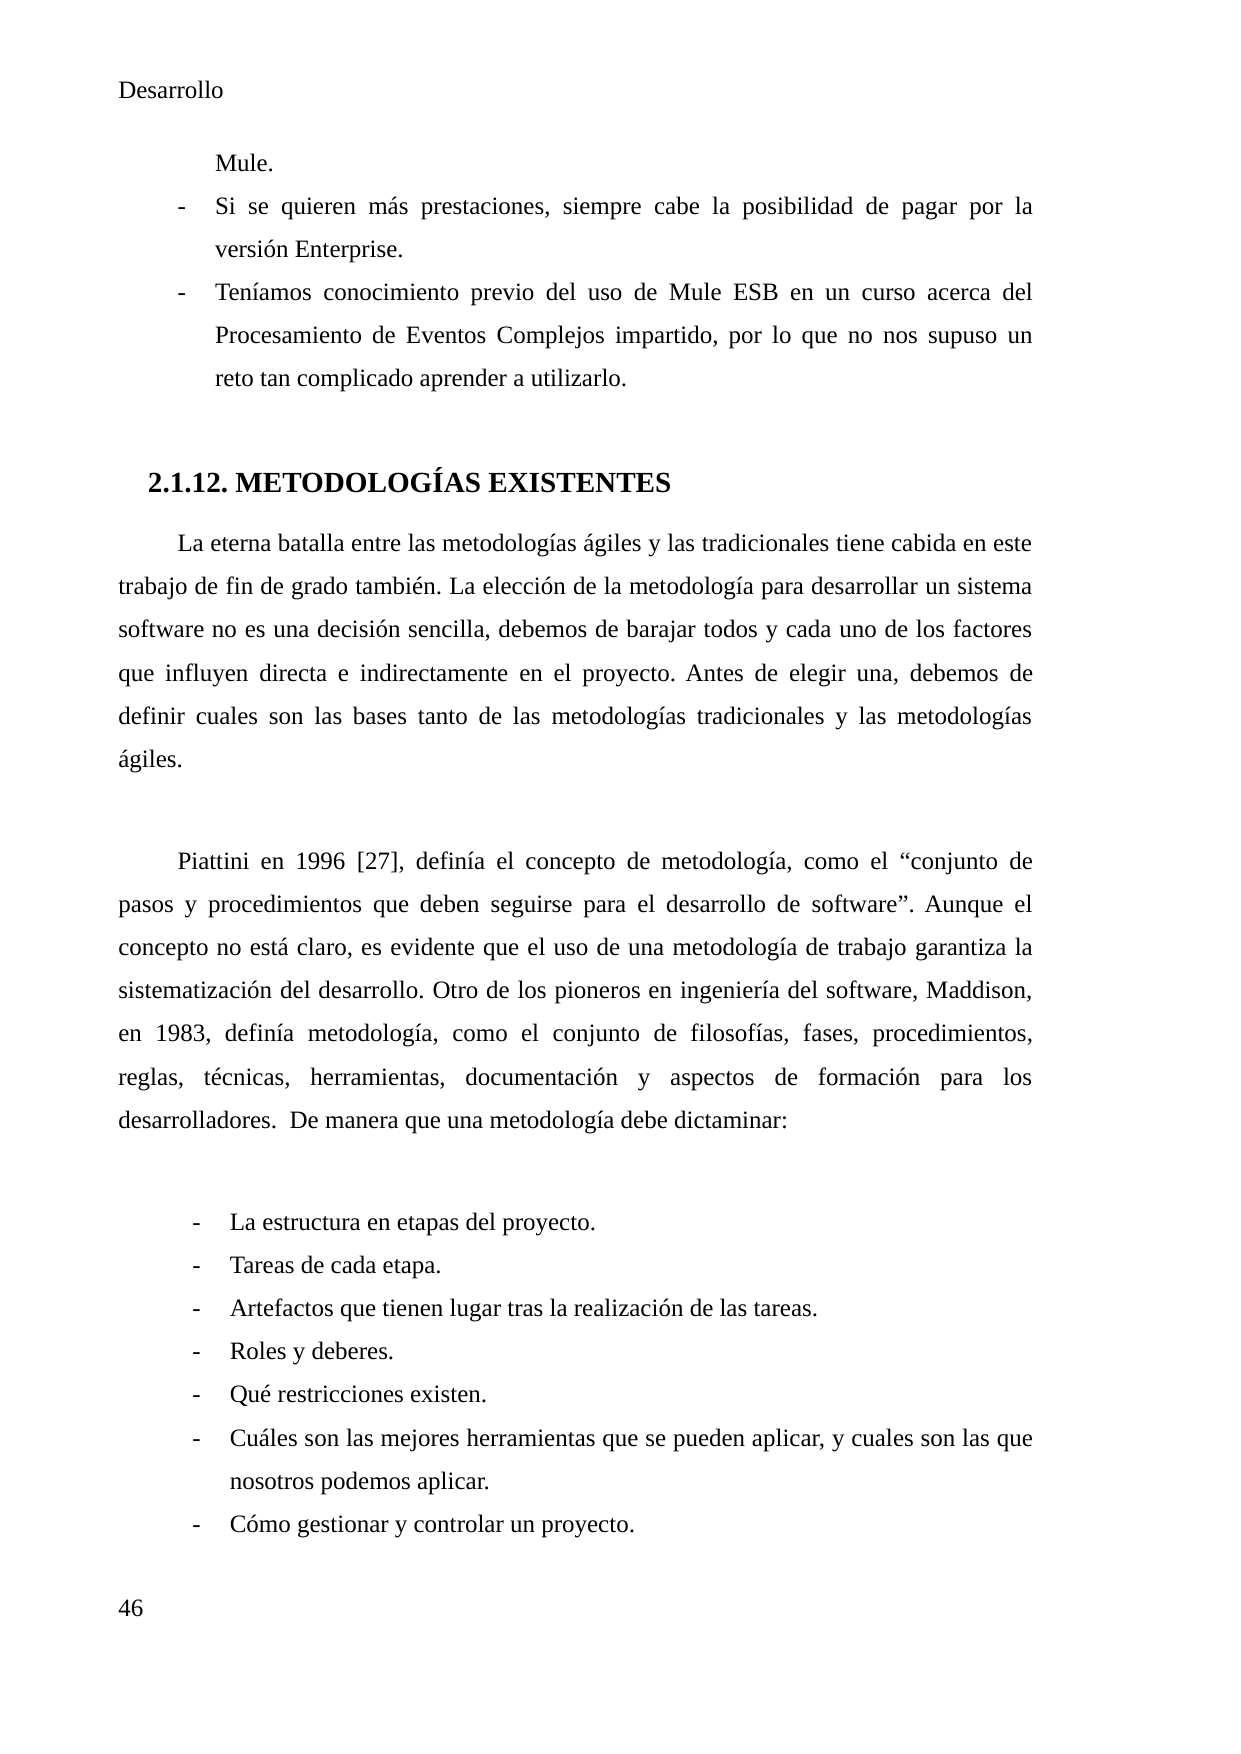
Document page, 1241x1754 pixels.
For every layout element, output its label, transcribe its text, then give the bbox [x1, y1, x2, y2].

list Artefactos que tienen lugar tras la realización de las tareas. [192, 1293, 1033, 1322]
list Cuáles son las mejores herramientas que se pueden aplicar, y cuales son las que nosotros podemos aplicar. [192, 1423, 1033, 1494]
text Metodologías existentes [148, 466, 1033, 499]
list Si se quieren más prestaciones, siempre cabe la posibilidad de pagar por la versión Enterprise. [177, 191, 1033, 263]
text La eterna batalla entre las metodologías ágiles y las tradicionales tiene cabida en este trabajo de fin de grado también. La elección de la metodología para desarrollar un sistema software no es una decisión sencilla, debemos de barajar todos y cada uno de los factores que influyen directa e indirectamente en el proyecto. Antes de elegir una, debemos de definir cuales son las bases tanto de las metodologías tradicionales y las metodologías ágiles. [118, 528, 1033, 773]
list Qué restricciones existen. [192, 1379, 1033, 1408]
list Tareas de cada etapa. [192, 1250, 1033, 1279]
text Piattini en 1996 [27], definía el concepto de metodología, como el “conjunto de pasos y procedimientos que deben seguirse para el desarrollo de software”. Aunque el concepto no está claro, es evidente que el uso de una metodología de trabajo garantiza la sistematización del desarrollo. Otro de los pioneros en ingeniería del software, Maddison, en 1983, definía metodología, como el conjunto de filosofías, fases, procedimientos, reglas, técnicas, herramientas, documentación y aspectos de formación para los desarrolladores. De manera que una metodología debe dictaminar: [118, 846, 1033, 1133]
list Gran escabilidad puesto que se pueden combinar varios ESBs en paralela de Mule. [177, 148, 1033, 176]
list Cómo gestionar y controlar un proyecto. [192, 1509, 1033, 1538]
list Teníamos conocimiento previo del uso de Mule ESB en un curso acerca del Procesamiento de Eventos Complejos impartido, por lo que no nos supuso un reto tan complicado aprender a utilizarlo. [177, 277, 1033, 392]
list Roles y deberes. [192, 1336, 1033, 1365]
list La estructura en etapas del proyecto. [192, 1207, 1033, 1236]
